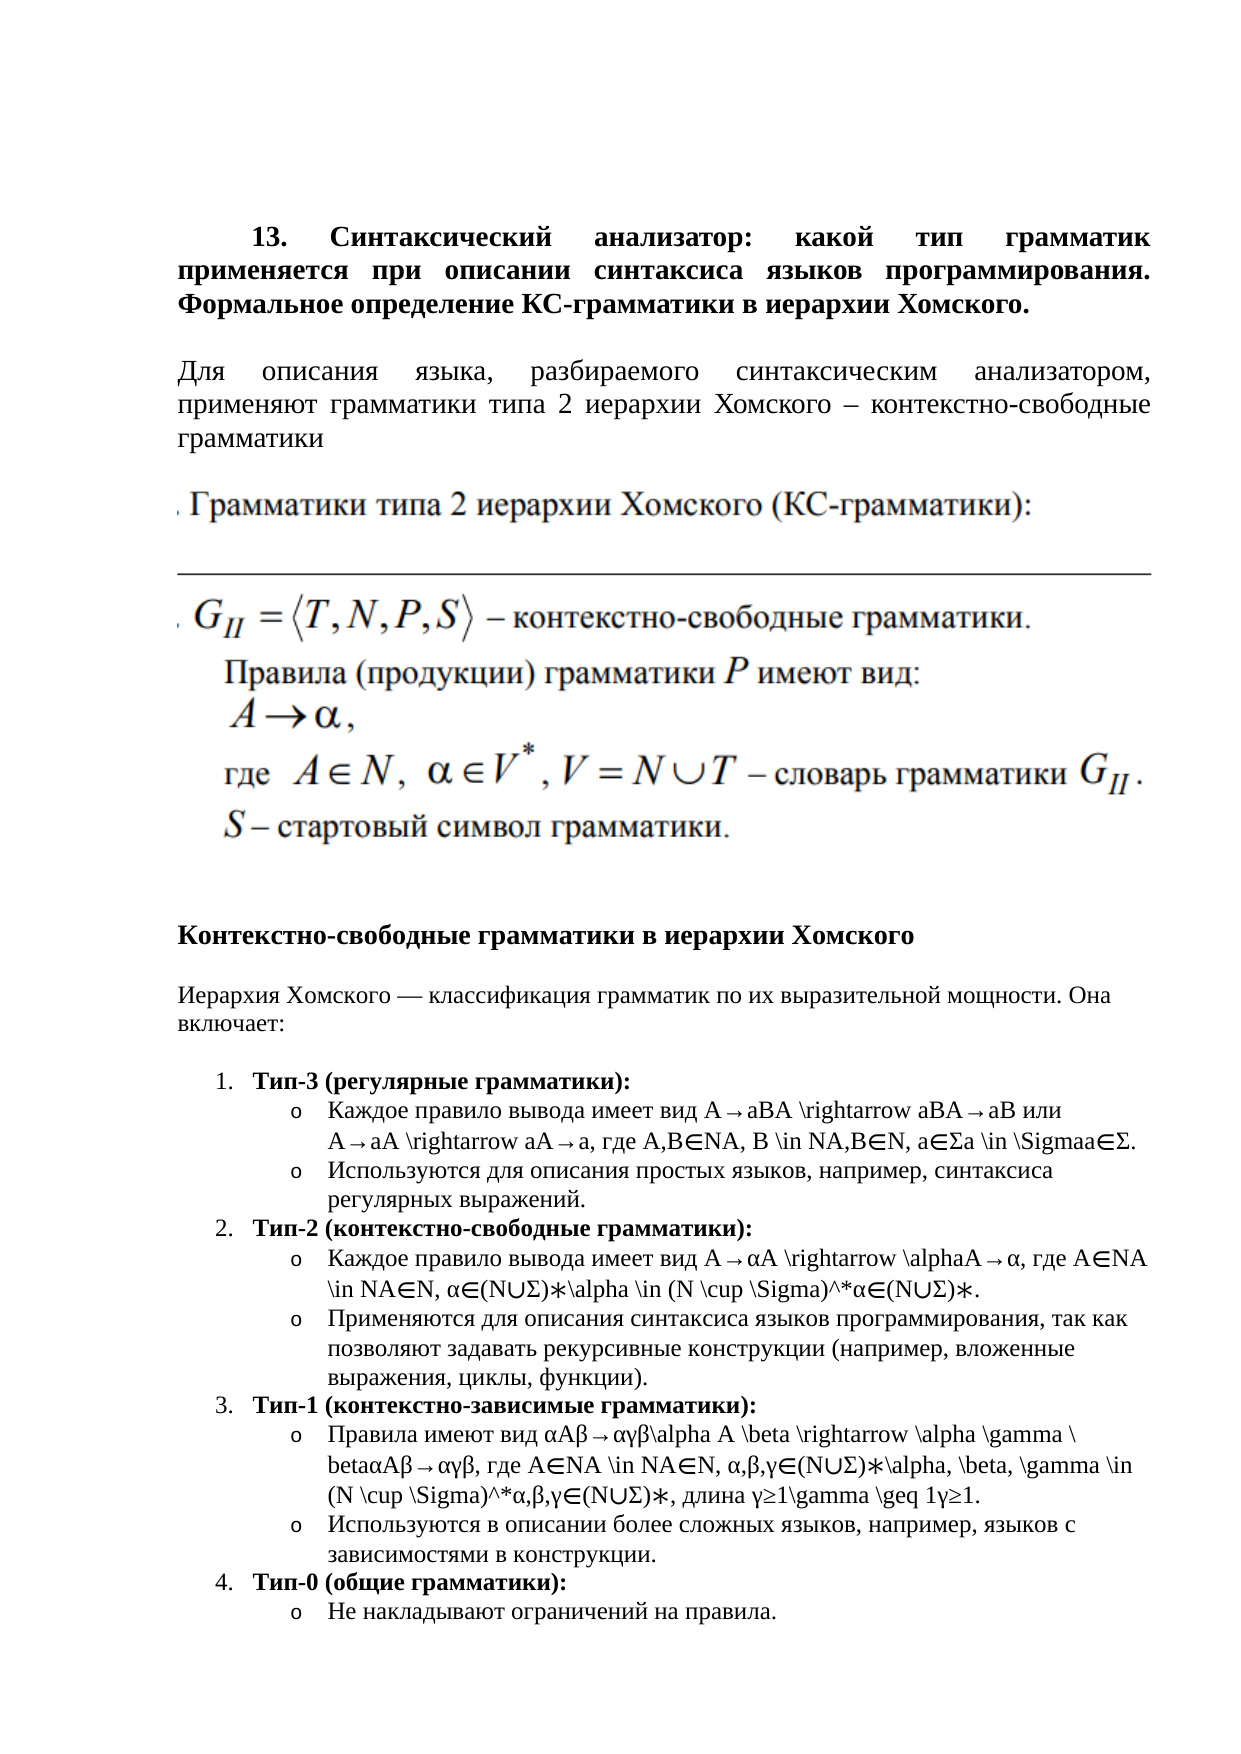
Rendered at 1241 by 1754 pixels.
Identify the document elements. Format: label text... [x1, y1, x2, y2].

list Тип-1 (контекстно-зависимые грамматики): [215, 1390, 1152, 1419]
text Контекстно-свободные грамматики в иерархии Хомского [177, 918, 1152, 951]
list Каждое правило вывода имеет вид A→αA \rightarrow \alphaA→α, где A∈NA \in NA∈N, α∈(N∪Σ)∗\alpha \in (N \cup \Sigma)^*α∈(N∪Σ)∗. [290, 1242, 1152, 1303]
list Правила имеют вид αAβ→αγβ\alpha A \beta \rightarrow \alpha \gamma \betaαAβ→αγβ, где A∈NA \in NA∈N, α,β,γ∈(N∪Σ)∗\alpha, \beta, \gamma \in (N \cup \Sigma)^*α,β,γ∈(N∪Σ)∗, длина γ≥1\gamma \geq 1γ≥1. [290, 1419, 1152, 1509]
text 13. Синтаксический анализатор: какой тип грамматик применяется при описании синтаксиса языков программирования. Формальное определение КС-грамматики в иерархии Хомского. [177, 219, 1152, 319]
list Не накладывают ограничений на правила. [290, 1596, 1152, 1626]
picture [177, 487, 1152, 856]
list Тип-3 (регулярные грамматики): [215, 1066, 1152, 1095]
list Тип-0 (общие грамматики): [215, 1567, 1152, 1596]
text Иерархия Хомского — классификация грамматик по их выразительной мощности. Она включает: [177, 980, 1152, 1037]
list Тип-2 (контекстно-свободные грамматики): [215, 1213, 1152, 1242]
list Используются для описания простых языков, например, синтаксиса регулярных выражений. [290, 1155, 1152, 1213]
text Для описания языка, разбираемого синтаксическим анализатором, применяют грамматики типа 2 иерархии Хомского – контекстно-свободные грамматики [177, 353, 1152, 453]
list Используются в описании более сложных языков, например, языков с зависимостями в конструкции. [290, 1509, 1152, 1567]
list Применяются для описания синтаксиса языков программирования, так как позволяют задавать рекурсивные конструкции (например, вложенные выражения, циклы, функции). [290, 1303, 1152, 1390]
list Каждое правило вывода имеет вид A→aBA \rightarrow aBA→aB или A→aA \rightarrow aA→a, где A,B∈NA, B \in NA,B∈N, a∈Σa \in \Sigmaa∈Σ. [290, 1095, 1152, 1155]
